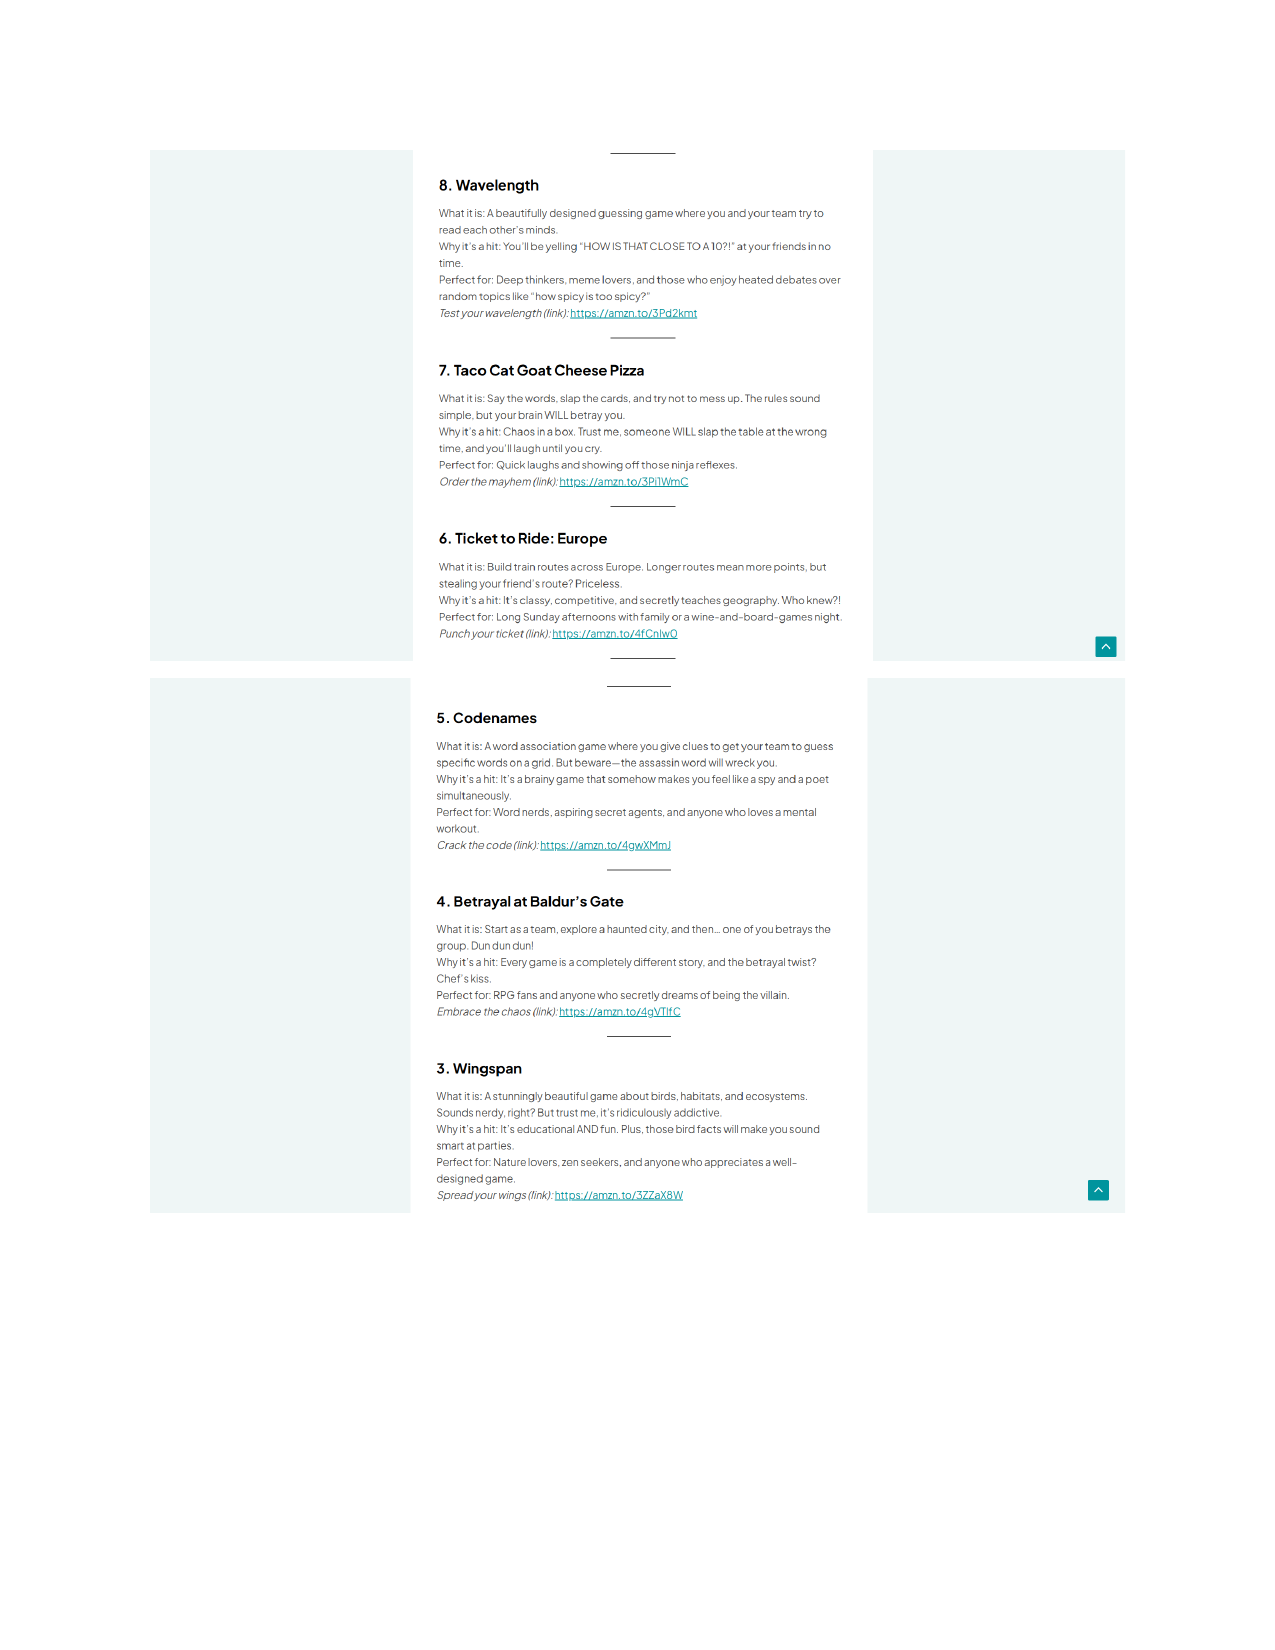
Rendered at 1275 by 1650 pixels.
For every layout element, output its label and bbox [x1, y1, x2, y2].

picture [150, 678, 1125, 1213]
picture [150, 150, 1125, 661]
